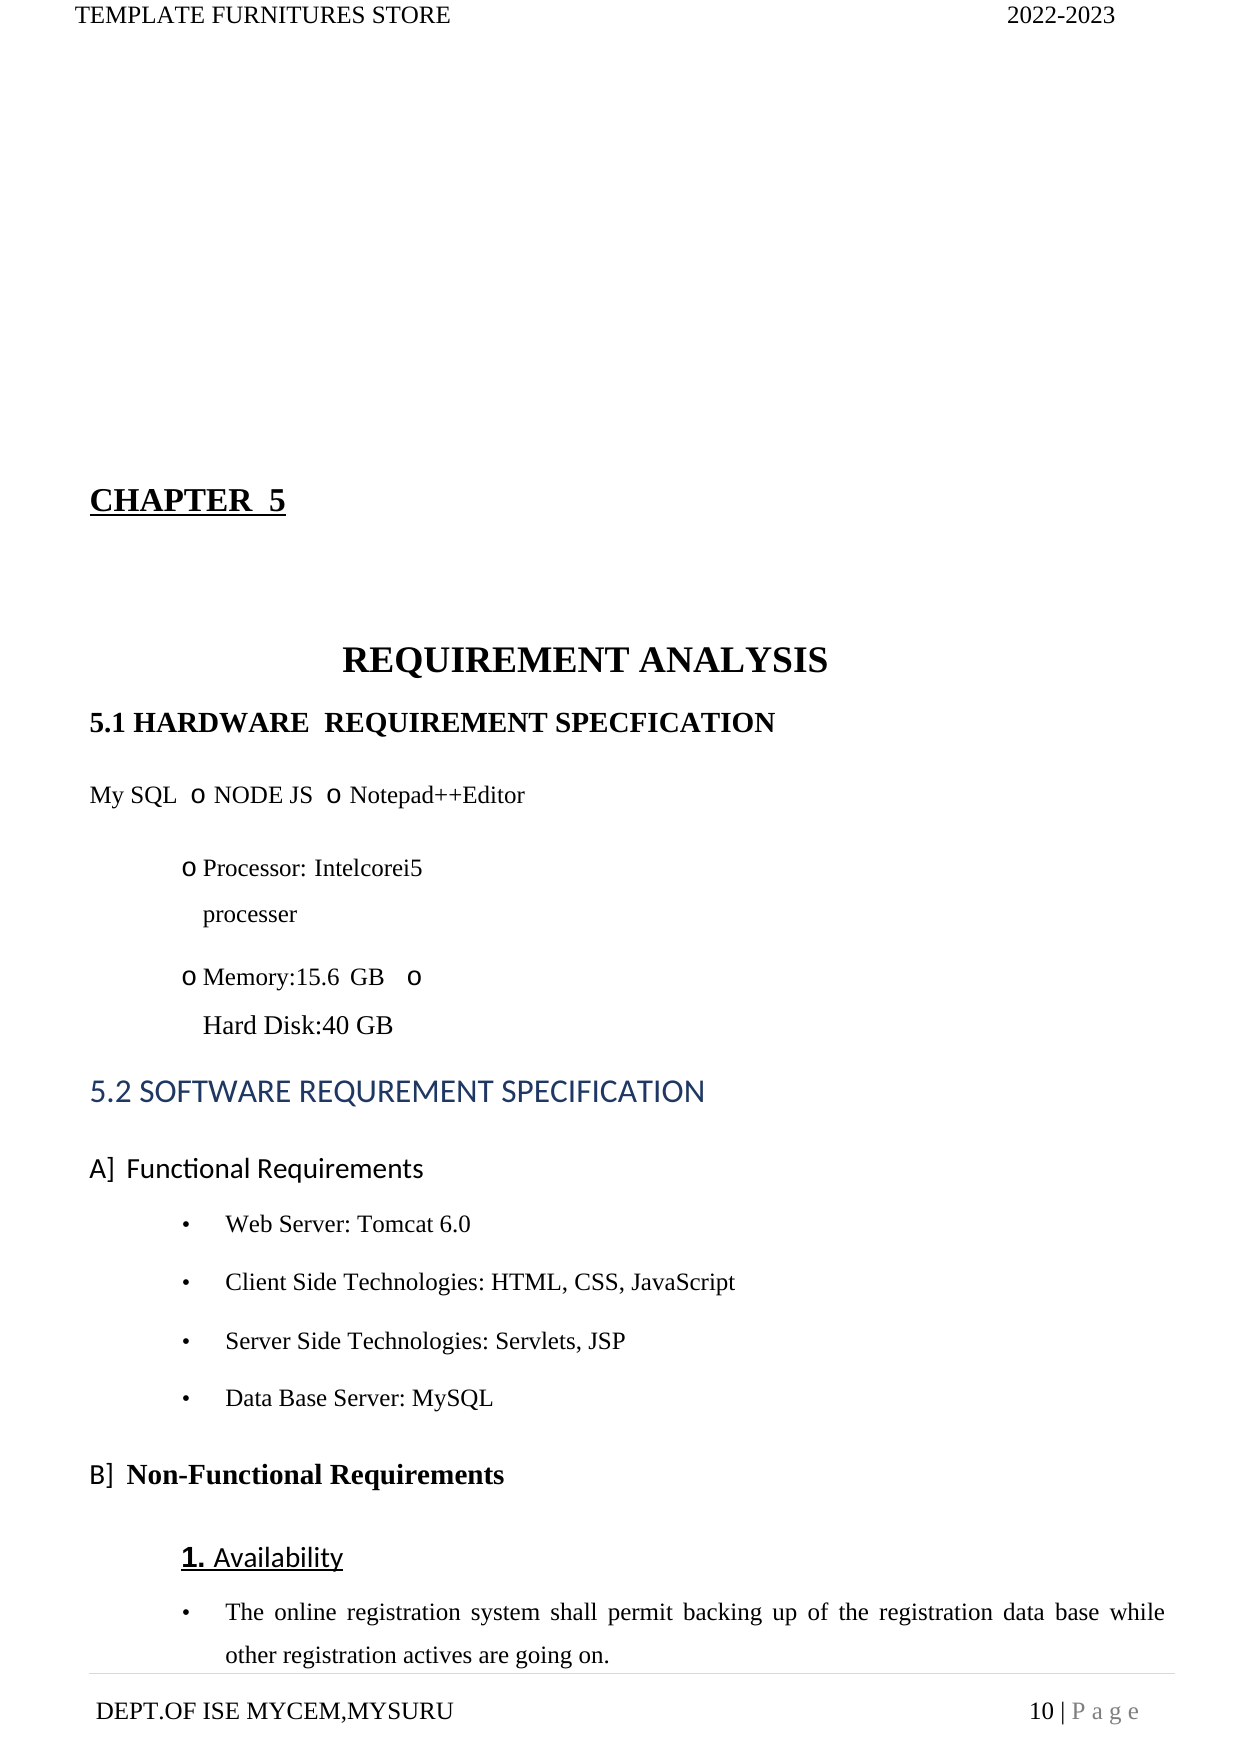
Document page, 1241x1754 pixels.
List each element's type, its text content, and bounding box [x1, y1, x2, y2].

list Server Side Technologies: Servlets, JSP [182, 1324, 1166, 1355]
list Client Side Technologies: HTML, CSS, JavaScript [182, 1267, 1166, 1295]
list Data Base Server: MySQL [182, 1383, 1166, 1412]
list Non-Functional Requirements [89, 1456, 1175, 1492]
list Memory:15.6 GB o Hard Disk:40 GB [181, 960, 422, 1040]
list Processor: Intelcorei5 processer [181, 853, 422, 928]
text REQUIREMENT ANALYSIS [75, 638, 1175, 681]
text CHAPTER 5 [89, 481, 1175, 519]
text 5.1 HARDWARE REQUIREMENT SPECFICATION [89, 706, 1175, 739]
text My SQL o NODE JS o Notepad++Editor [89, 780, 1175, 812]
list The online registration system shall permit backing up of the registration data base while other registration actives are going on. [182, 1597, 1166, 1668]
list Web Server: Tomcat 6.0 [182, 1209, 1166, 1237]
subtitle 5.2 SOFTWARE REQUREMENT SPECIFICATION [89, 1070, 1175, 1111]
list Functional Requirements [89, 1151, 1175, 1186]
text 1. Availability [181, 1539, 1175, 1575]
